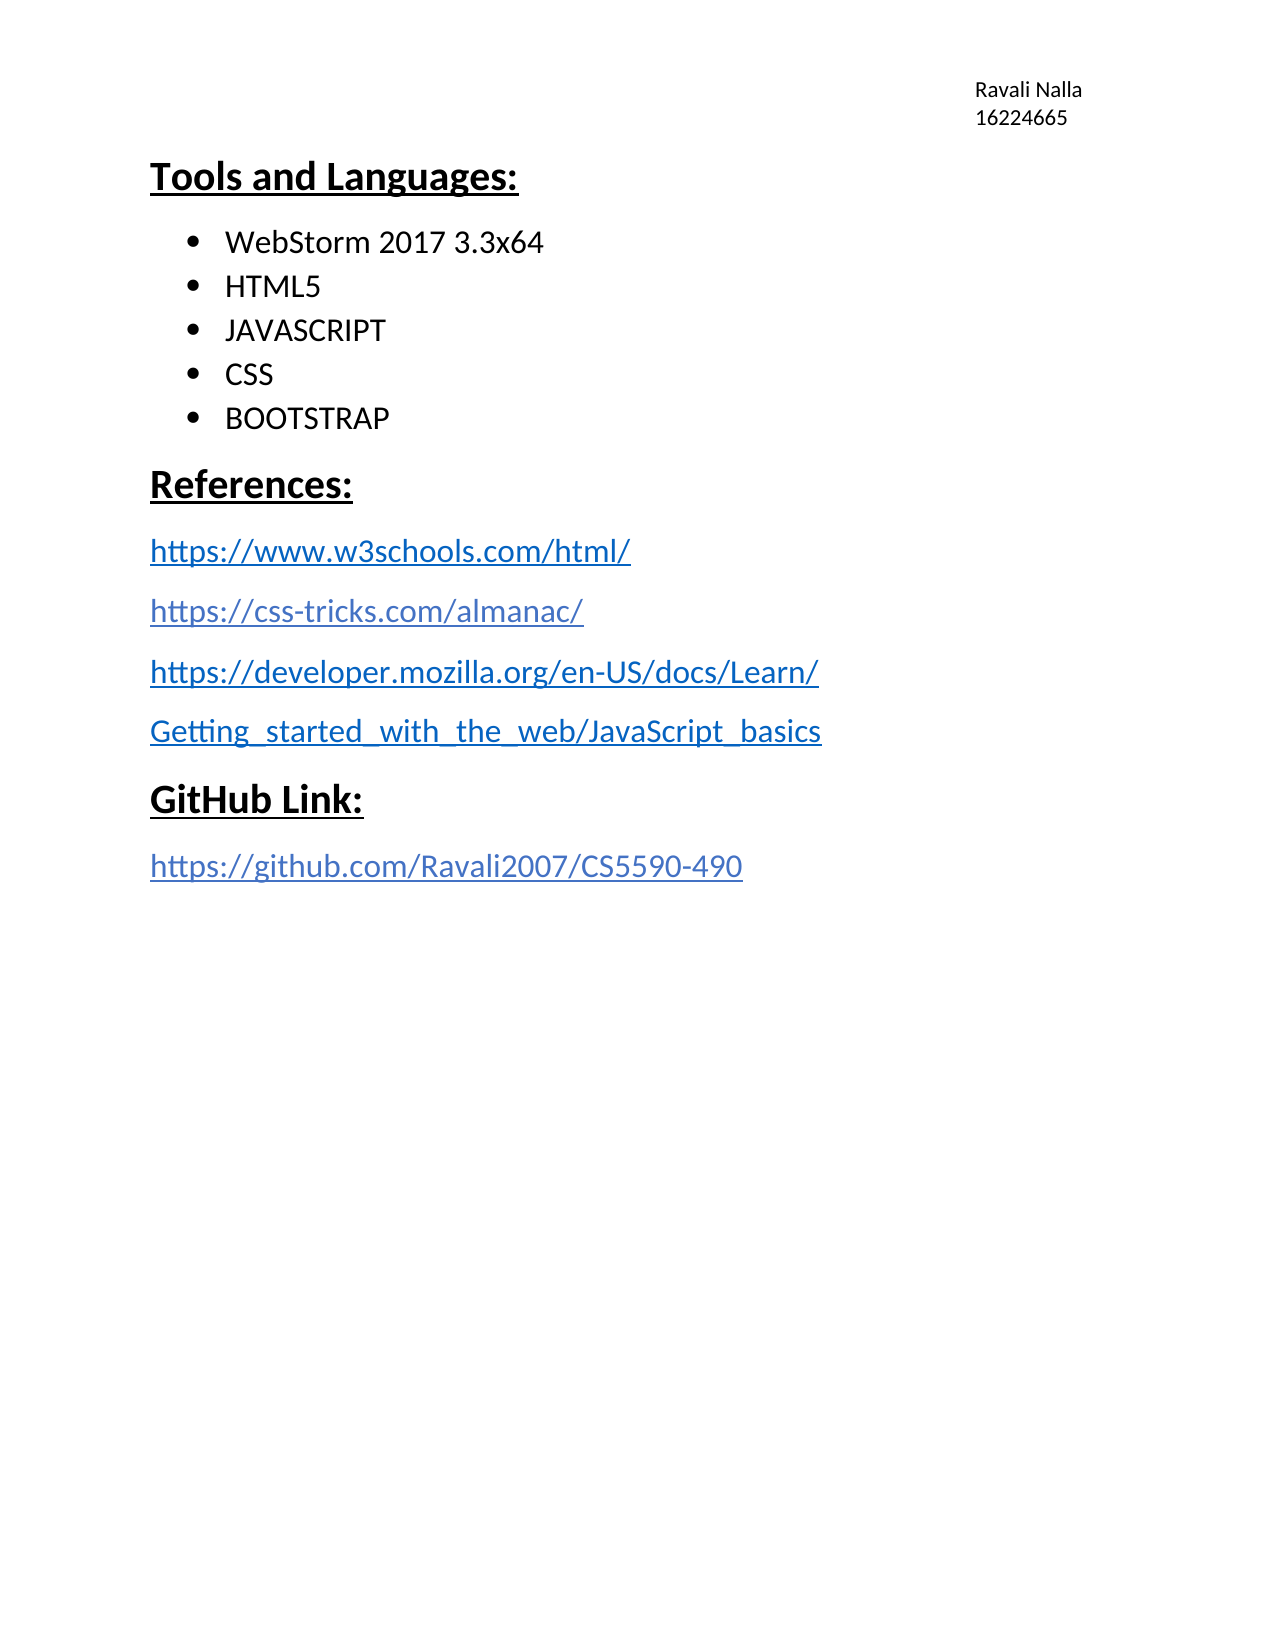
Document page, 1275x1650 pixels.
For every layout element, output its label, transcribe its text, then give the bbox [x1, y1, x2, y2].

list WebStorm 2017 3.3x64 [187, 222, 1125, 262]
text https://developer.mozilla.org/en-US/docs/Learn/Getting_started_with_the_web/JavaScript_basics [150, 651, 1125, 752]
text GitHub Link: [150, 773, 1125, 824]
list CSS [187, 353, 1125, 394]
text References: [150, 458, 1125, 509]
list JAVASCRIPT [187, 309, 1125, 350]
text https://www.w3schools.com/html/ [150, 529, 1125, 570]
text https://github.com/Ravali2007/CS5590-490 [150, 845, 1125, 886]
list BOOTSTRAP [187, 397, 1125, 438]
list HTML5 [187, 266, 1125, 306]
text Tools and Languages: [150, 150, 1125, 201]
text https://css-tricks.com/almanac/ [150, 590, 1125, 631]
